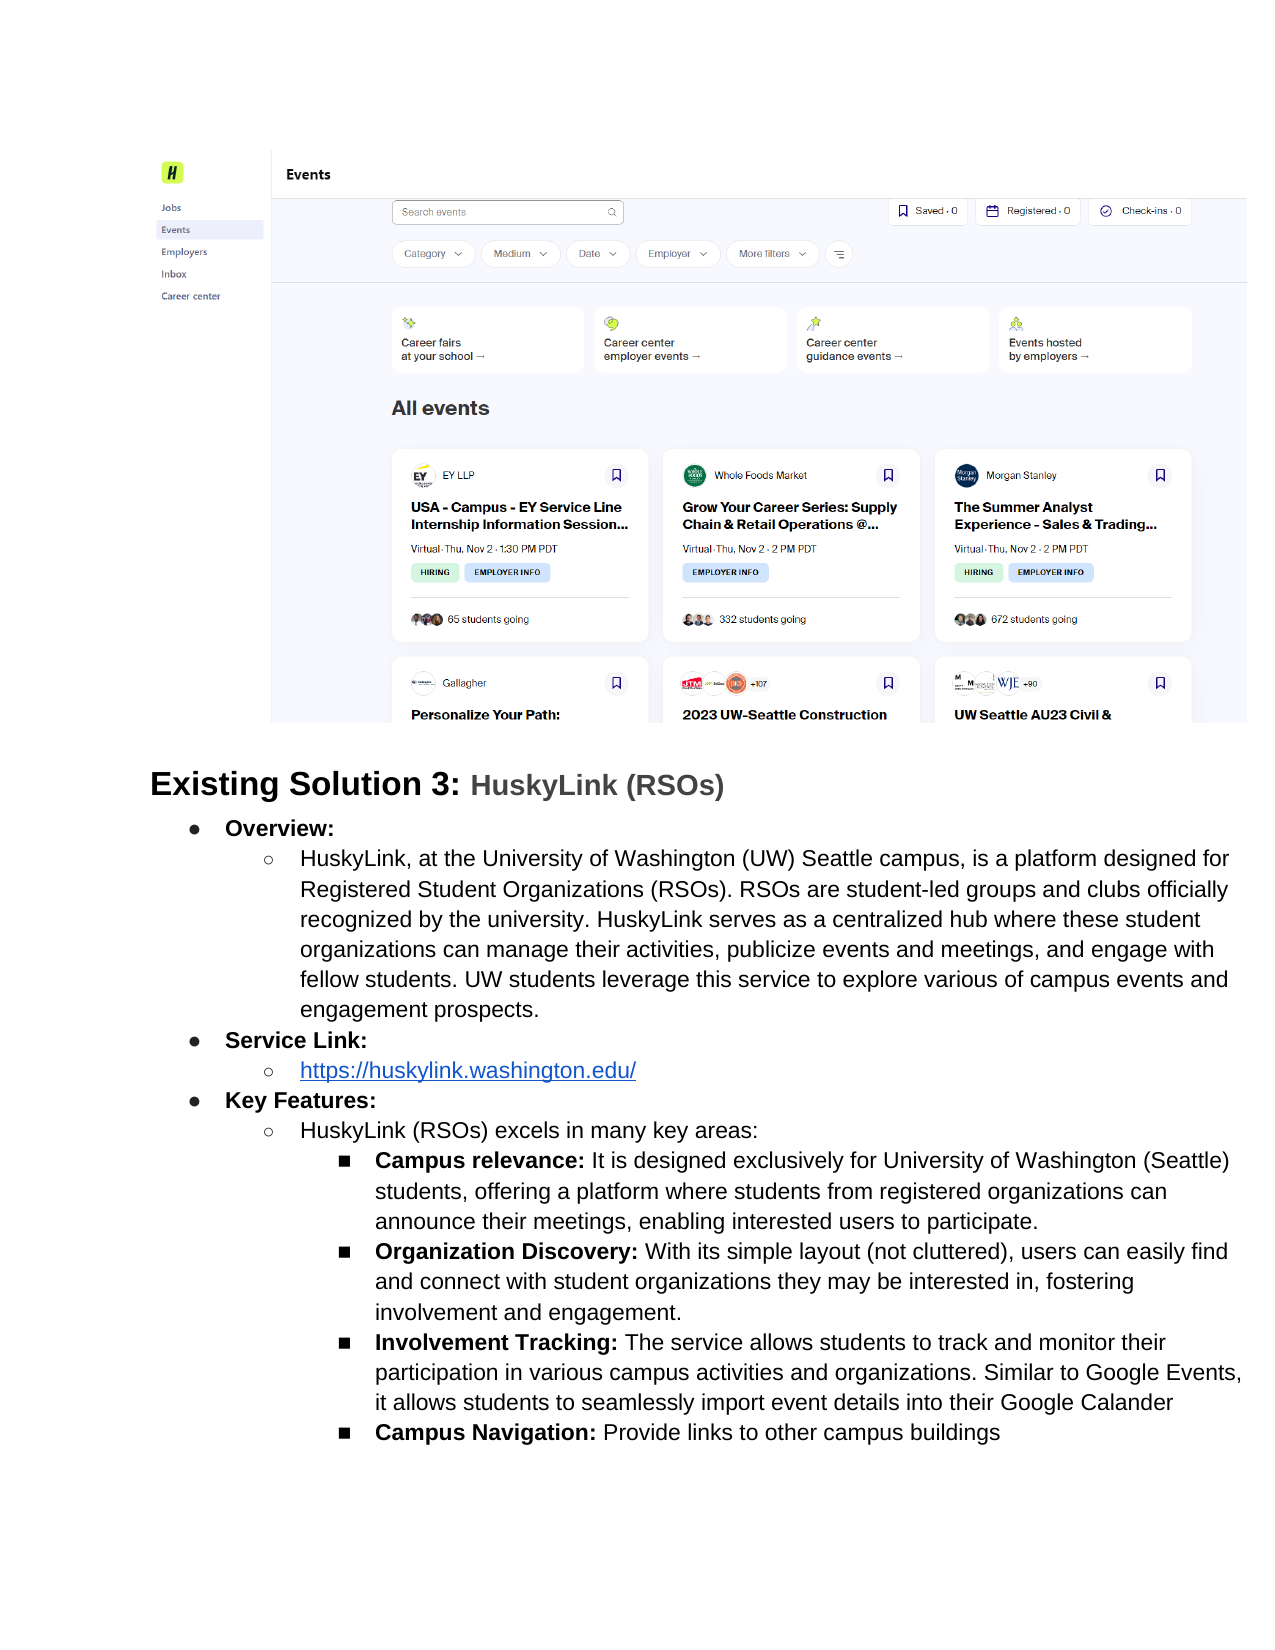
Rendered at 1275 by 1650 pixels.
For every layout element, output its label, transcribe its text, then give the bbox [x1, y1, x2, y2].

list HuskyLink, at the University of Washington (UW) Seattle campus, is a platform designed for Registered Student Organizations (RSOs). RSOs are student-led groups and clubs officially recognized by the university. HuskyLink serves as a centralized hub where these student organizations can manage their activities, publicize events and meetings, and engage with fellow students. UW students leverage this service to explore various of campus events and engagement prospects. [262, 845, 1247, 1023]
list Involvement Tracking: The service allows students to track and monitor their participation in various campus activities and organizations. Similar to Google Events, it allows students to seamlessly import event details into their Google Calander [337, 1329, 1247, 1416]
list Campus relevance: It is designed exclusively for University of Washington (Seattle) students, offering a platform where students from registered organizations can announce their meetings, enabling interested users to participate. [337, 1147, 1247, 1234]
subtitle Existing Solution 3: HuskyLink (RSOs) [150, 764, 1247, 803]
list HuskyLink (RSOs) excels in many key areas: [262, 1117, 1247, 1144]
list Key Features: [187, 1087, 1247, 1113]
list Campus Navigation: Provide links to other campus buildings [337, 1419, 1247, 1446]
list Overview: [187, 815, 1247, 842]
list https://huskylink.washington.edu/ [262, 1057, 1247, 1083]
picture [150, 150, 1247, 723]
list Organization Discovery: With its simple layout (not cluttered), users can easily find and connect with student organizations they may be interested in, fostering involvement and engagement. [337, 1238, 1247, 1325]
list Service Link: [187, 1027, 1247, 1053]
